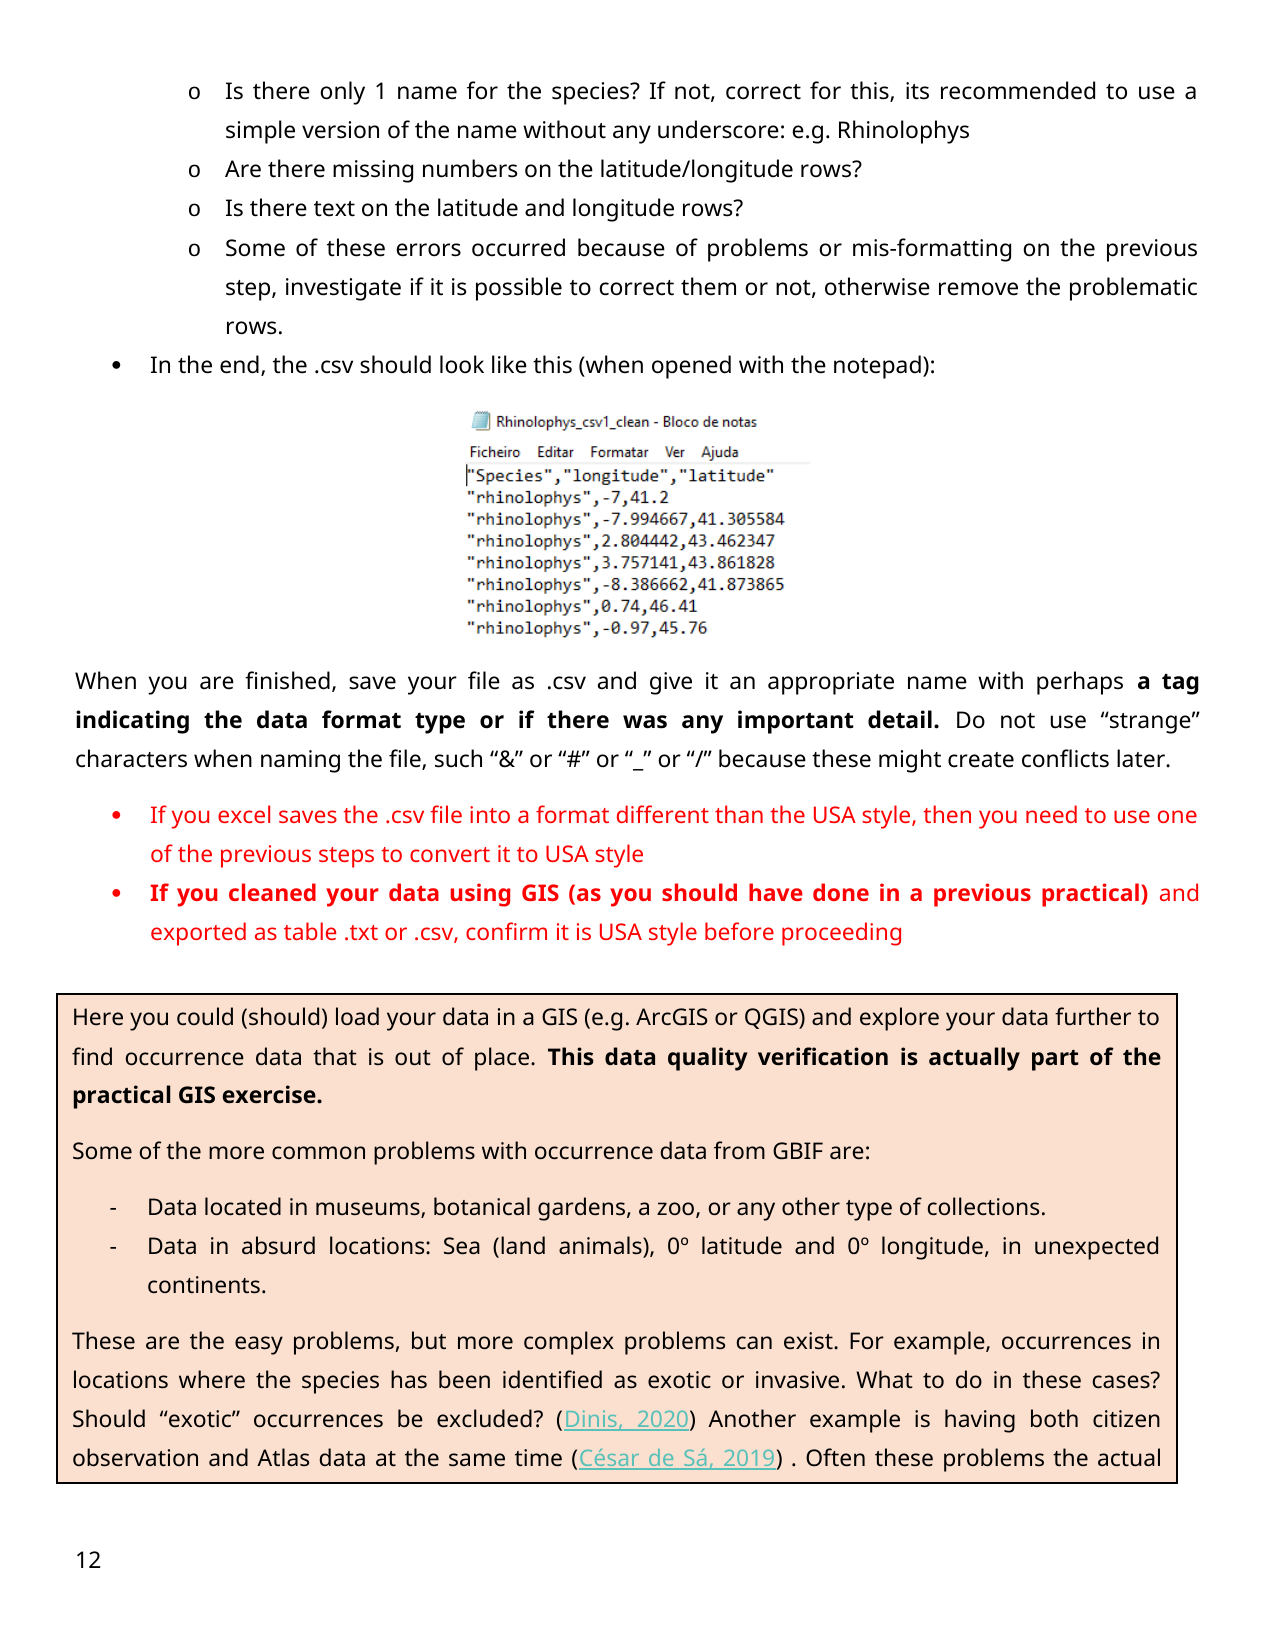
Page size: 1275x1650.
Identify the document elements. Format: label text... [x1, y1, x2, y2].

list Is there text on the latitude and longitude rows? [187, 192, 1200, 224]
text When you are finished, save your file as .csv and give it an appropriate name with perhaps a tag indicating the data format type or if there was any important detail. Do not use “strange” characters when naming the file, such “&” or “#” or “_” or “/” because these might create conflicts later. [75, 665, 1200, 774]
picture [465, 404, 810, 641]
list Some of these errors occurred because of problems or mis-formatting on the previous step, investigate if it is possible to correct them or not, otherwise remove the problematic rows. [187, 232, 1200, 341]
list If you cleaned your data using GIS (as you should have done in a previous practical) and exported as table .txt or .csv, confirm it is USA style before proceeding [112, 877, 1200, 947]
list In the end, the .csv should look like this (when opened with the notepad): [112, 349, 1200, 380]
list Is there only 1 name for the species? If not, correct for this, its recommended to use a simple version of the name without any underscore: e.g. Rhinolophys [187, 75, 1200, 145]
list If you excel saves the .csv file into a format different than the USA style, then you need to use one of the previous steps to convert it to USA style [112, 799, 1200, 869]
list Are there missing numbers on the latitude/longitude rows? [187, 153, 1200, 184]
